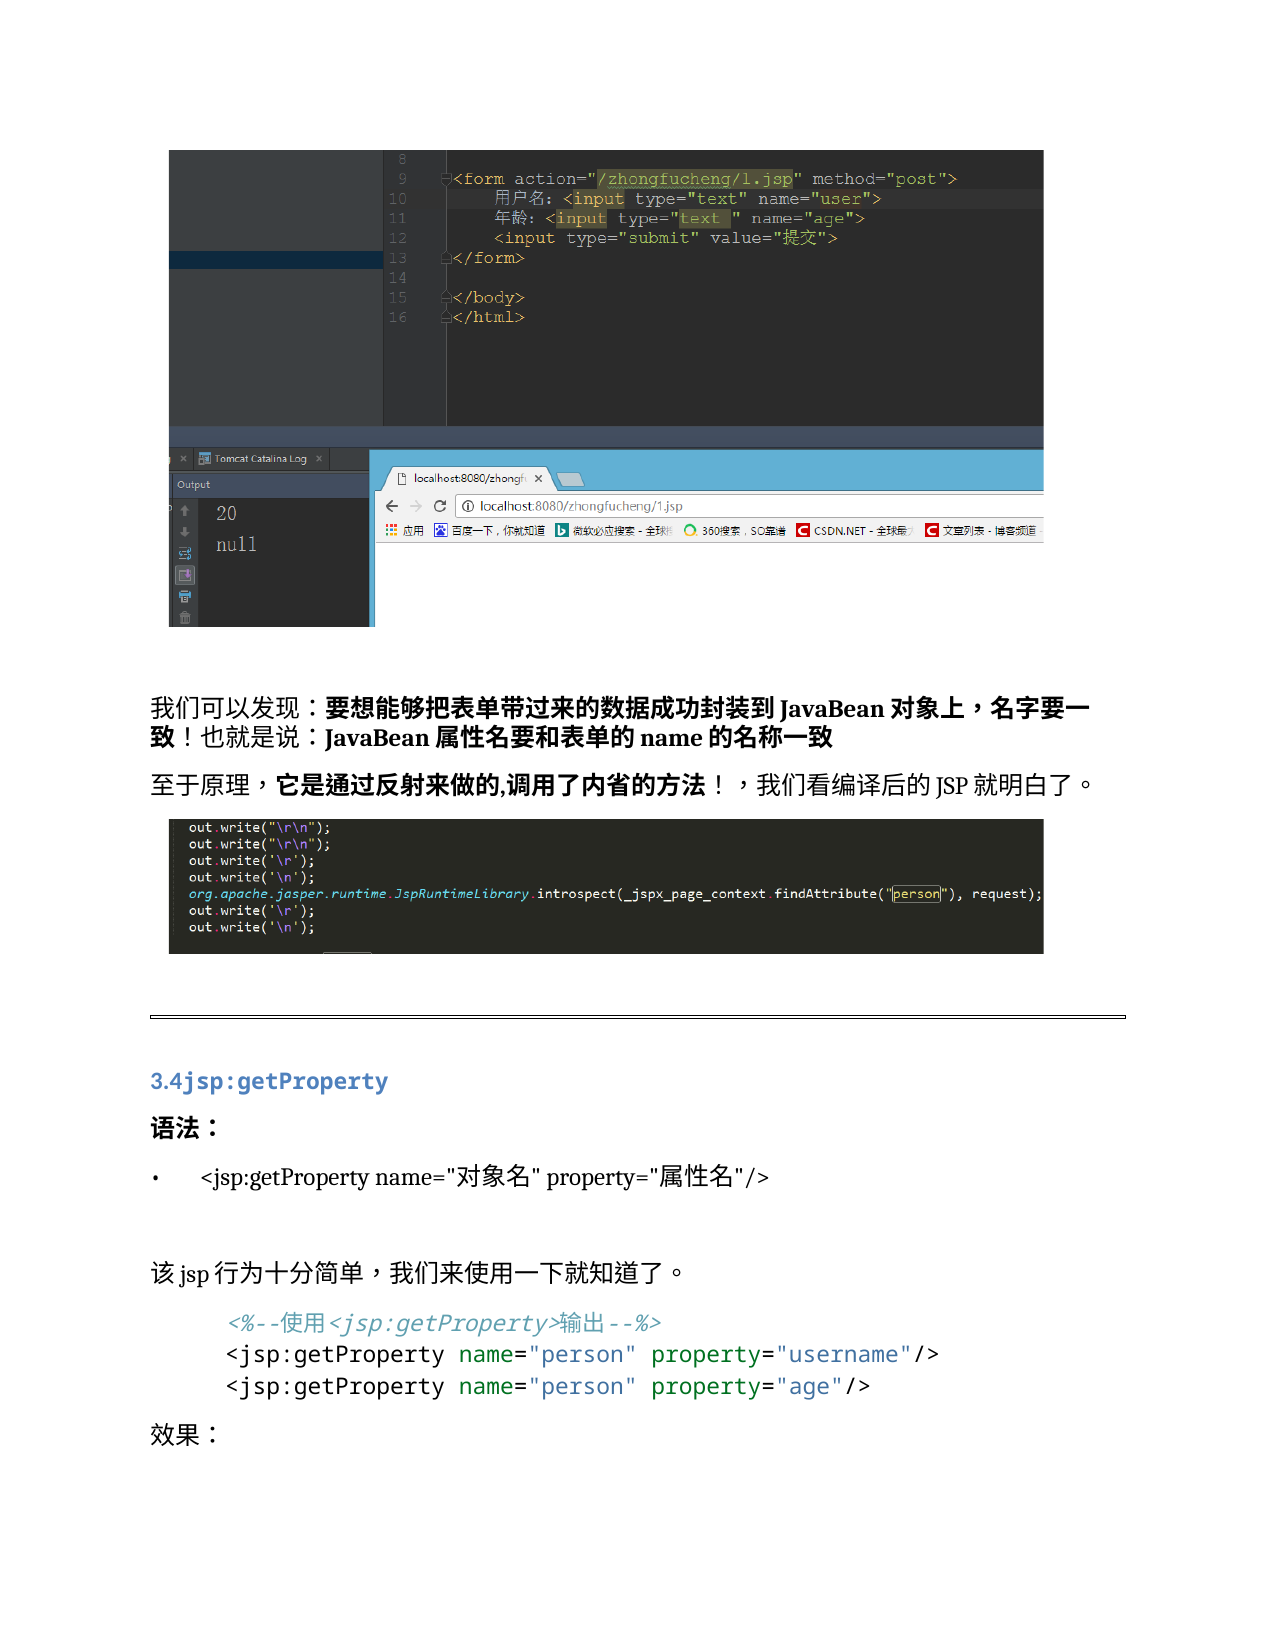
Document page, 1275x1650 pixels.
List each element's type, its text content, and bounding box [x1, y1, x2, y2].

text <%--使用<jsp:getProperty>输出--%> <jsp:getProperty name="person" property="username"/> <jsp:getProperty name="person" property="age"/> [150, 1307, 1125, 1401]
picture [168, 819, 1044, 954]
picture [168, 150, 1044, 627]
text 我们可以发现：要想能够把表单带过来的数据成功封装到JavaBean对象上，名字要一致！也就是说：JavaBean属性名要和表单的name的名称一致 [150, 695, 1125, 753]
text 至于原理，它是通过反射来做的,调用了内省的方法！，我们看编译后的JSP就明白了。 [150, 772, 1125, 800]
text 该jsp行为十分简单，我们来使用一下就知道了。 [150, 1259, 1125, 1288]
list <jsp:getProperty name="对象名" property="属性名"/> [150, 1162, 1125, 1191]
subtitle 3.4jsp:getProperty [150, 1065, 1125, 1096]
text 语法： [150, 1115, 1125, 1144]
text 效果： [150, 1422, 1125, 1450]
